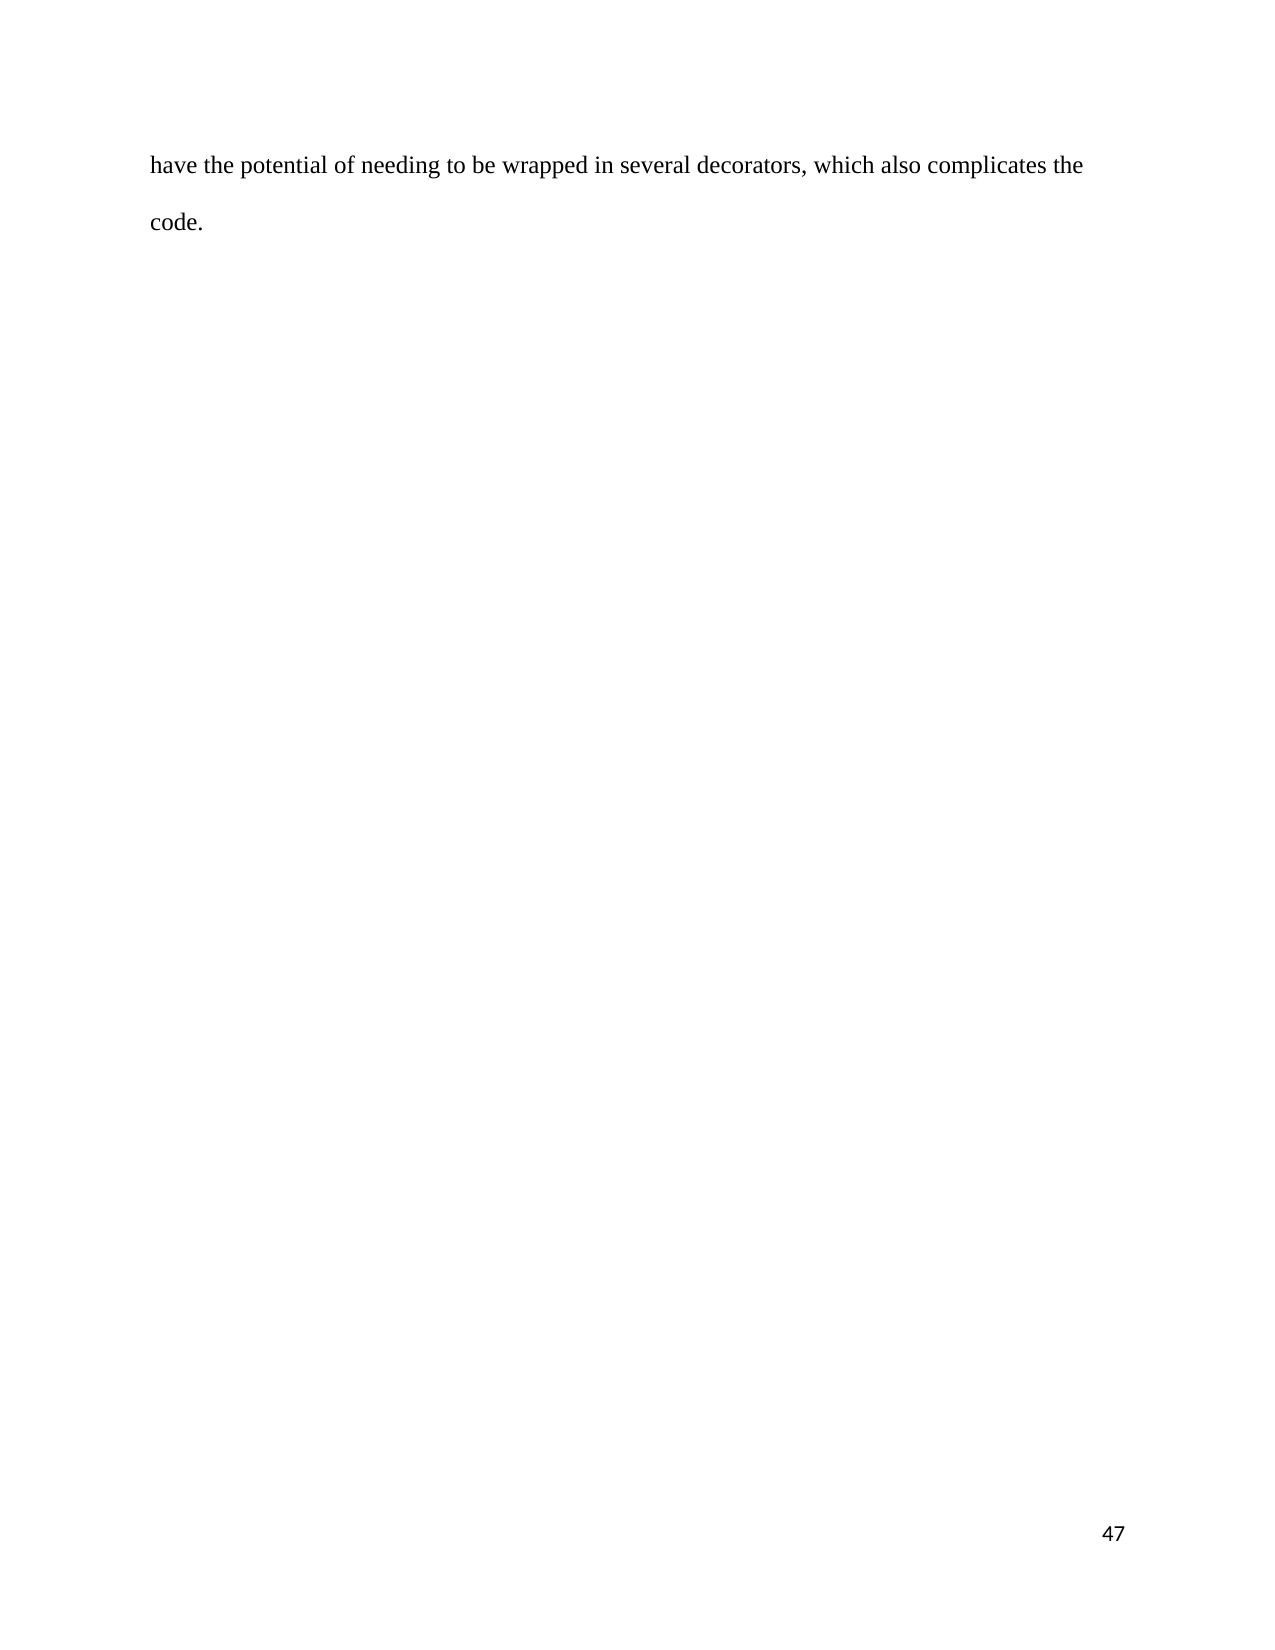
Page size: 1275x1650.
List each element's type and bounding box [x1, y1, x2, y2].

text [150, 150, 1125, 236]
